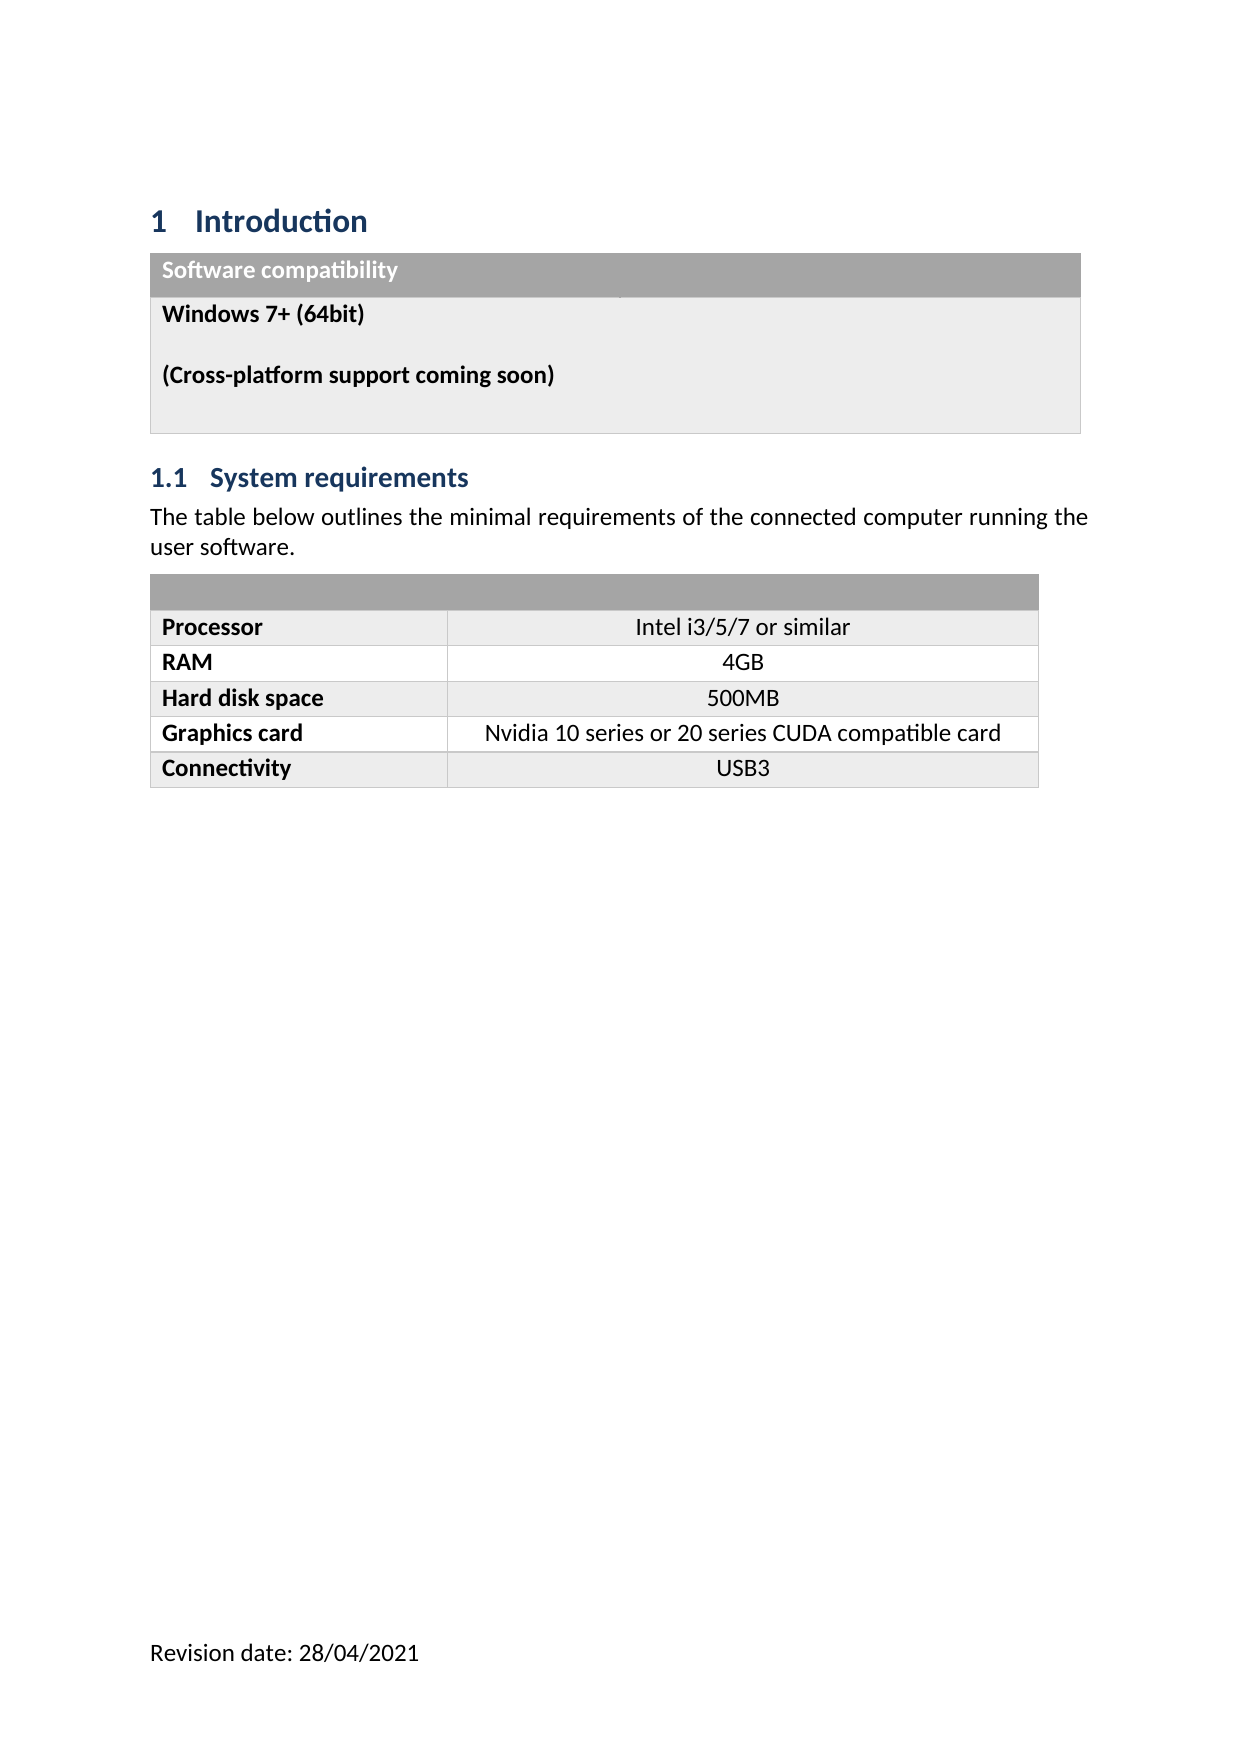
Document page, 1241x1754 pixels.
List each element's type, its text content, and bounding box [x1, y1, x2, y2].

table_cell 500MB [448, 682, 1038, 716]
table_header [621, 254, 1080, 297]
subtitle System requirements [150, 459, 1090, 494]
table_cell Processor [151, 611, 447, 645]
table_cell Intel i3/5/7 or similar [448, 611, 1038, 645]
subtitle Introduction [150, 200, 1090, 241]
table_header [151, 575, 447, 610]
table_header Software compatibility [151, 254, 619, 297]
table_cell Graphics card [151, 717, 447, 751]
table_cell Windows 7+ (64bit) (Cross-platform support coming soon) [151, 298, 1080, 433]
text The table below outlines the minimal requirements of the connected computer running the user software. [150, 501, 1090, 562]
table_cell Hard disk space [151, 682, 447, 716]
table_cell RAM [151, 646, 447, 681]
table_cell Connectivity [151, 753, 447, 787]
table_cell USB3 [448, 753, 1038, 787]
table_cell 4GB [448, 646, 1038, 681]
table_cell Nvidia 10 series or 20 series CUDA compatible card [448, 717, 1038, 751]
table_header [448, 575, 1038, 610]
